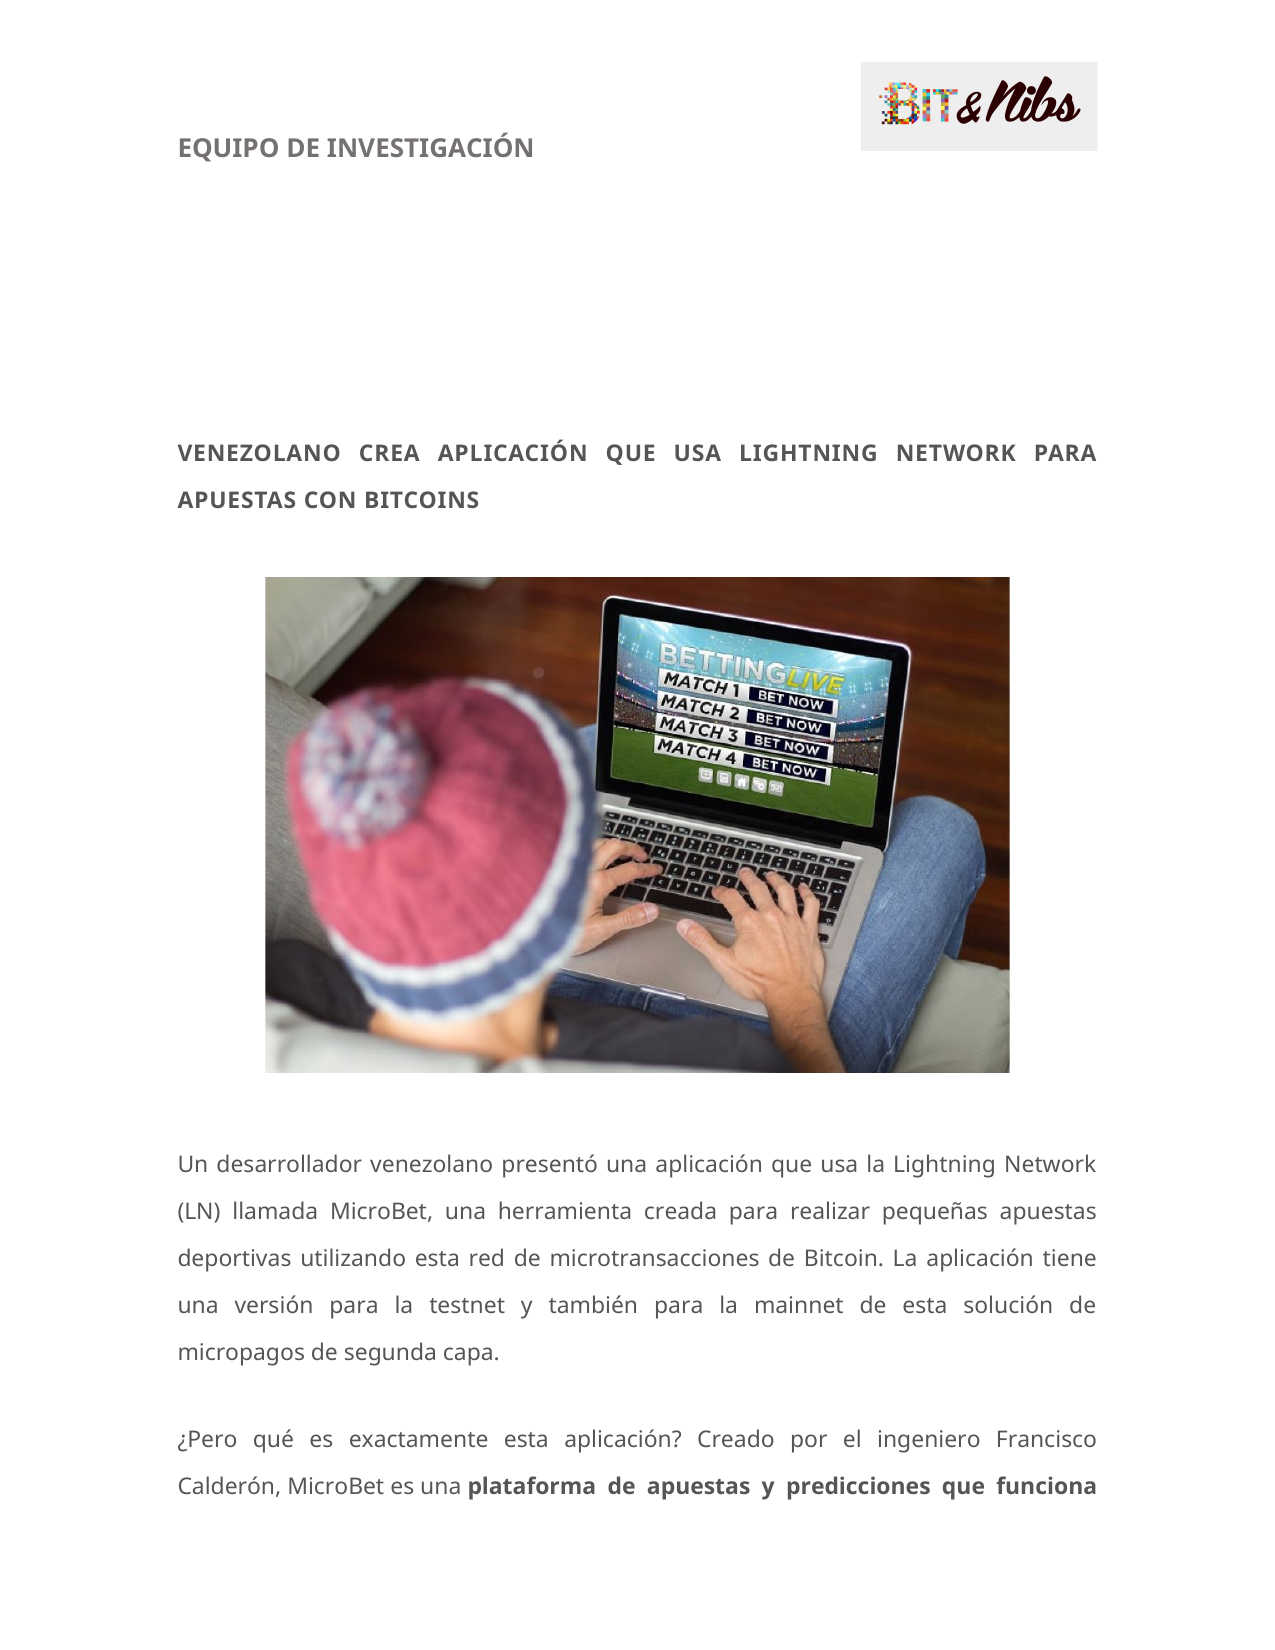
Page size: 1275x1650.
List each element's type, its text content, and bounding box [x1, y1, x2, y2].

text Un desarrollador venezolano presentó una aplicación que usa la Lightning Network (LN) llamada MicroBet, una herramienta creada para realizar pequeñas apuestas deportivas utilizando esta red de microtransacciones de Bitcoin. La aplicación tiene una versión para la testnet y también para la mainnet de esta solución de micropagos de segunda capa. [177, 1148, 1098, 1367]
subtitle VENEZOLANO CREA APLICACIÓN QUE USA LIGHTNING NETWORK PARA APUESTAS CON BITCOINS [177, 437, 1098, 515]
picture [265, 577, 1010, 1073]
picture [860, 62, 1098, 151]
